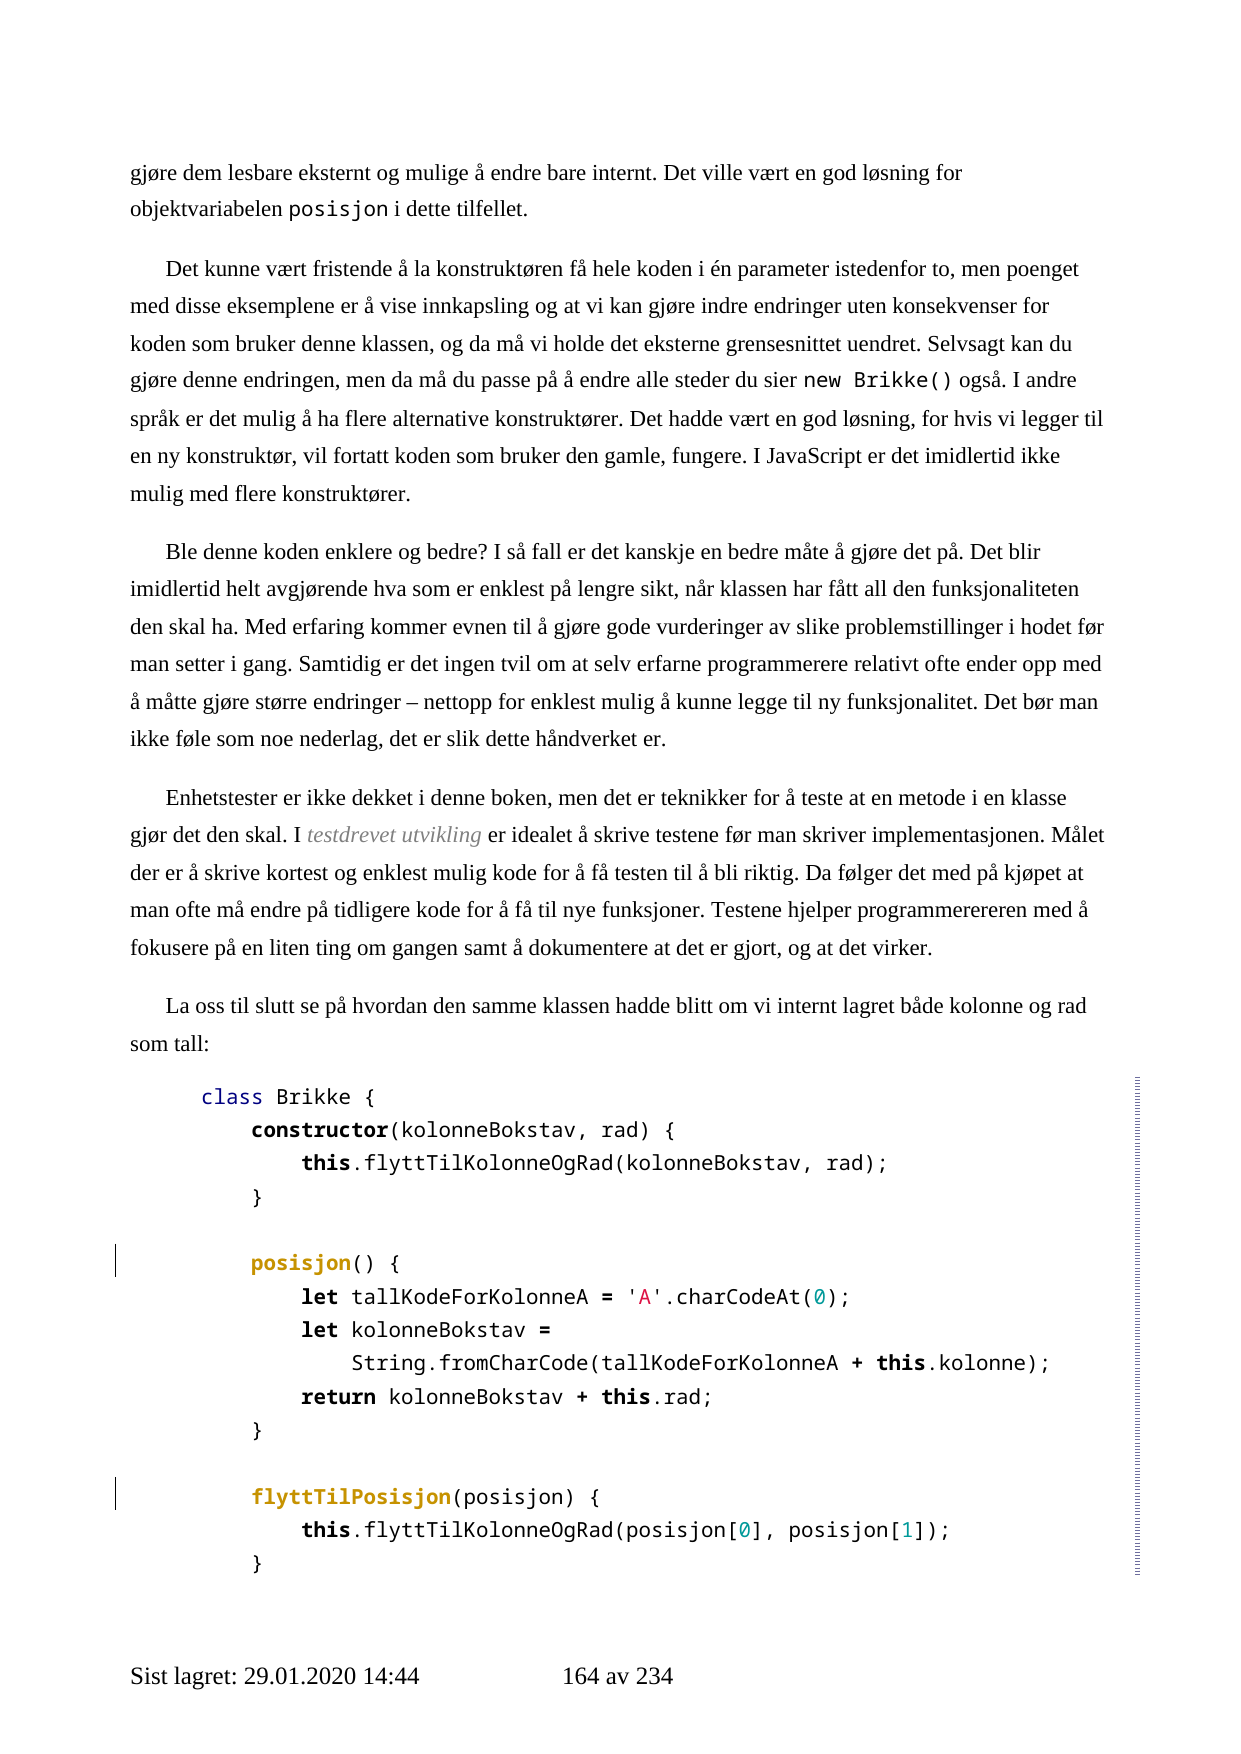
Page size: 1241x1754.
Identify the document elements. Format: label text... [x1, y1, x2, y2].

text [201, 1077, 1140, 1577]
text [130, 148, 1110, 223]
text Enhetstester er ikke dekket i denne boken, men det er teknikker for å teste at en metode i en klasse gjør det den skal. I testdrevet utvikling er idealet å skrive testene før man skriver implementasjonen. Målet der er å skrive kortest og enklest mulig kode for å få testen til å bli riktig. Da følger det med på kjøpet at man ofte må endre på tidligere kode for å få til nye funksjoner. Testene hjelper programmerereren med å fokusere på en liten ting om gangen samt å dokumentere at det er gjort, og at det virker. [130, 773, 1110, 960]
text Det kunne vært fristende å la konstruktøren få hele koden i én parameter istedenfor to, men poenget med disse eksemplene er å vise innkapsling og at vi kan gjøre indre endringer uten konsekvenser for koden som bruker denne klassen, og da må vi holde det eksterne grensesnittet uendret. Selvsagt kan du gjøre denne endringen, men da må du passe på å endre alle steder du sier new Brikke() også. I andre språk er det mulig å ha flere alternative konstruktører. Det hadde vært en god løsning, for hvis vi legger til en ny konstruktør, vil fortatt koden som bruker den gamle, fungere. I JavaScript er det imidlertid ikke mulig med flere konstruktører. [130, 243, 1110, 506]
text La oss til slutt se på hvordan den samme klassen hadde blitt om vi internt lagret både kolonne og rad som tall: [130, 981, 1110, 1056]
text Ble denne koden enklere og bedre? I så fall er det kanskje en bedre måte å gjøre det på. Det blir imidlertid helt avgjørende hva som er enklest på lengre sikt, når klassen har fått all den funksjonaliteten den skal ha. Med erfaring kommer evnen til å gjøre gode vurderinger av slike problemstillinger i hodet før man setter i gang. Samtidig er det ingen tvil om at selv erfarne programmerere relativt ofte ender opp med å måtte gjøre større endringer – nettopp for enklest mulig å kunne legge til ny funksjonalitet. Det bør man ikke føle som noe nederlag, det er slik dette håndverket er. [130, 527, 1110, 752]
